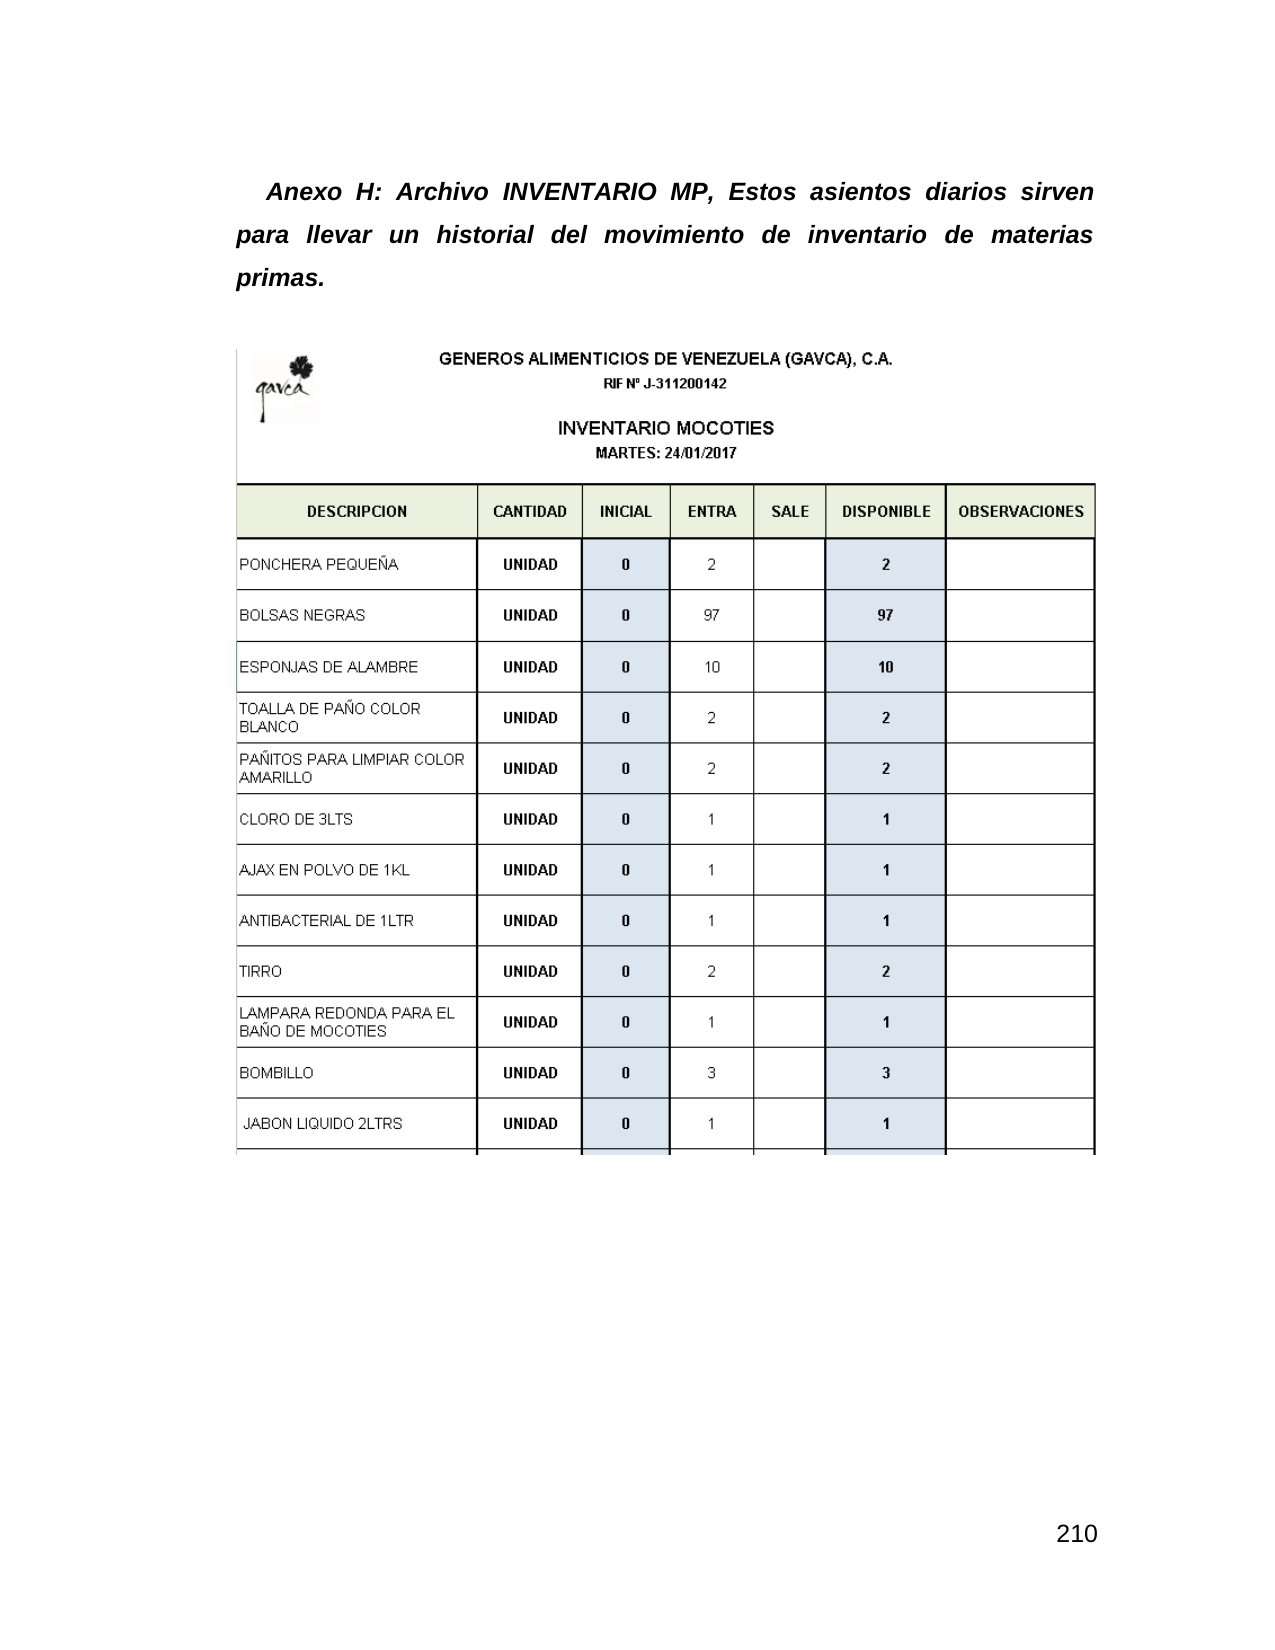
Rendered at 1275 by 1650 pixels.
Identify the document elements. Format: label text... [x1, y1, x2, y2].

text Anexo H: Archivo INVENTARIO MP, Estos asientos diarios sirven para llevar un historial del movimiento de inventario de materias primas. [236, 177, 1098, 292]
picture [236, 349, 1098, 1155]
